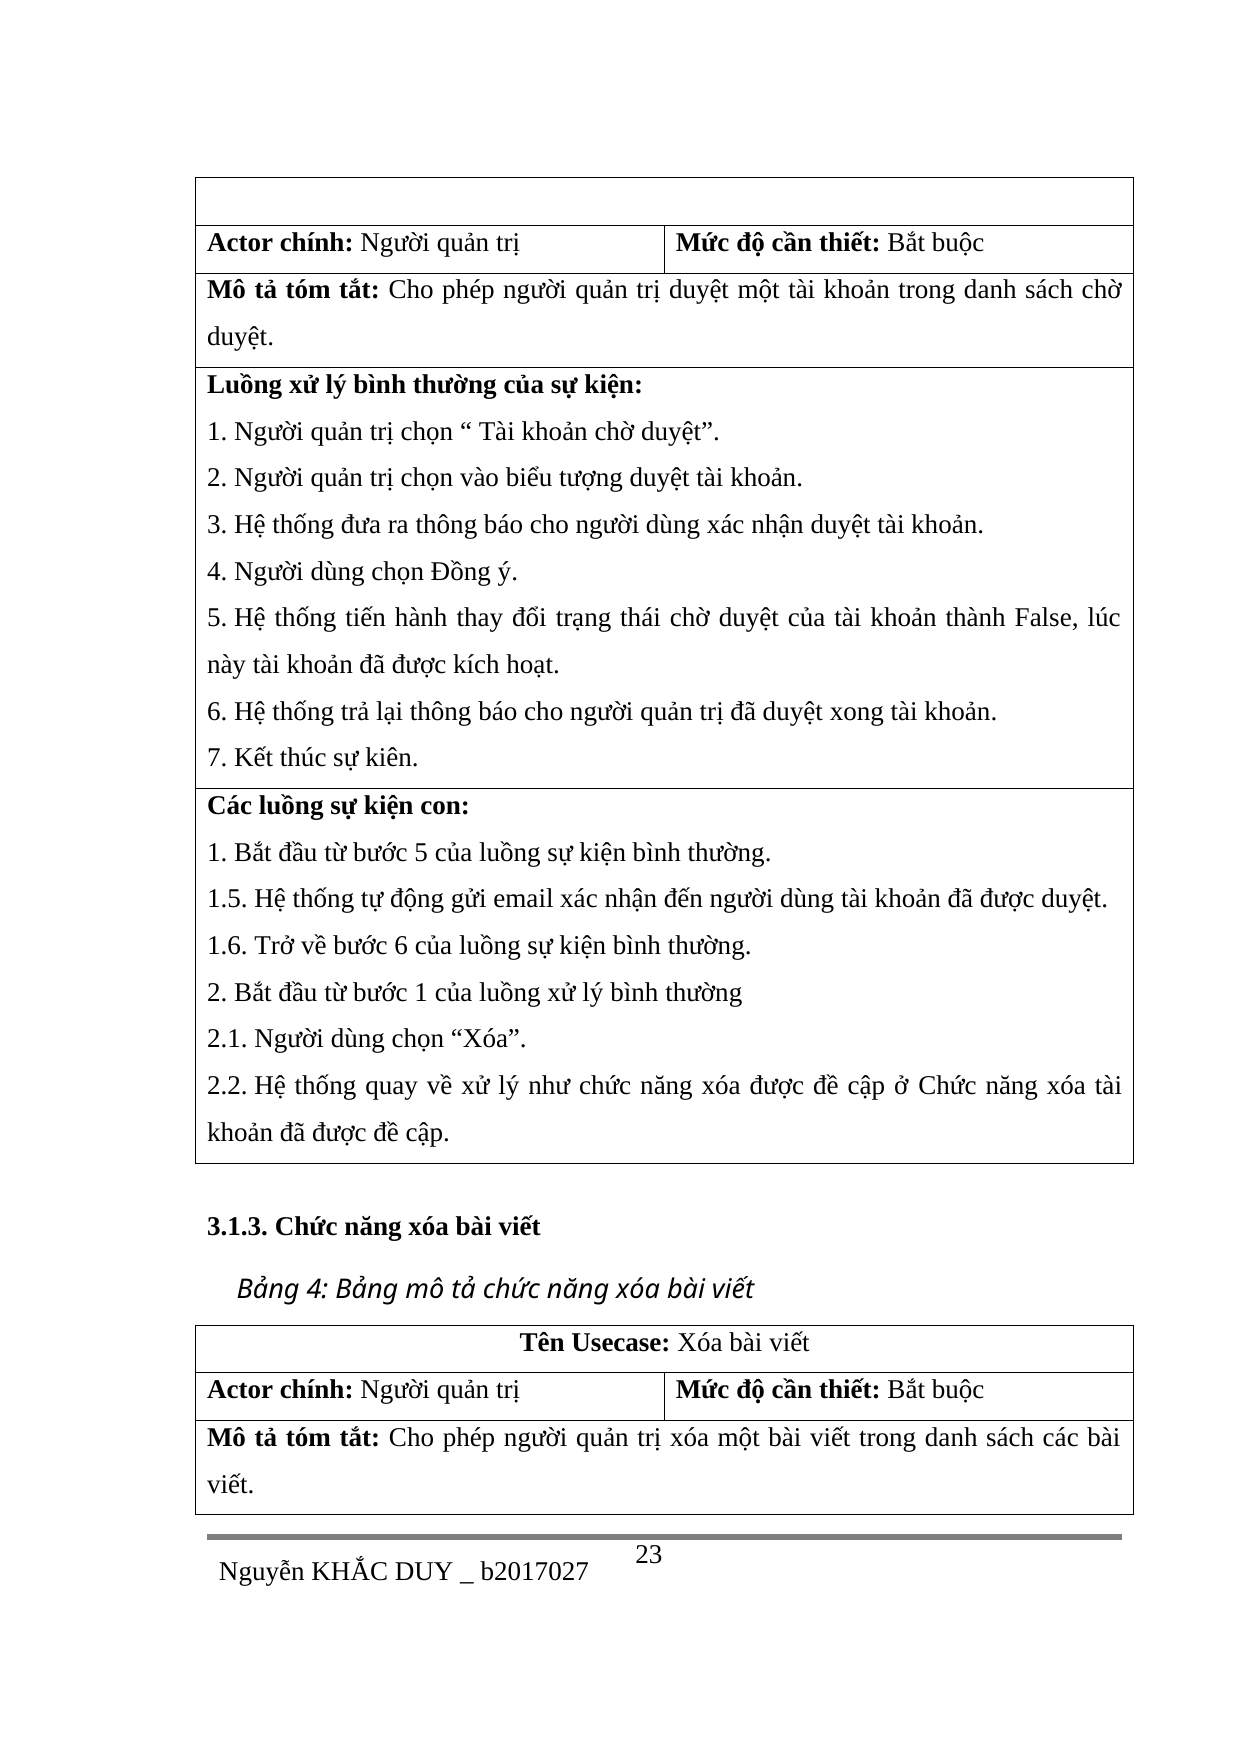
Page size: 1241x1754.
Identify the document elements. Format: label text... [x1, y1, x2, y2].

subtitle Chức năng xóa bài viết [207, 1210, 1122, 1241]
table_cell Luồng xử lý bình thường của sự kiện: Người quản trị chọn “ Tài khoản chờ duyệt”. Người quản trị chọn vào biểu tượng duyệt tài khoản. Hệ thống đưa ra thông báo cho người dùng xác nhận duyệt tài khoản. Người dùng chọn Đồng ý. Hệ thống tiến hành thay đổi trạng thái chờ duyệt của tài khoản thành False, lúc này tài khoản đã được kích hoạt. Hệ thống trả lại thông báo cho người quản trị đã duyệt xong tài khoản. Kết thúc sự kiên. [196, 368, 1133, 788]
text Bảng 4: Bảng mô tả chức năng xóa bài viết [207, 1269, 1122, 1306]
table_cell Các luồng sự kiện con: Bắt đầu từ bước 5 của luồng sự kiện bình thường. Hệ thống tự động gửi email xác nhận đến người dùng tài khoản đã được duyệt. Trở về bước 6 của luồng sự kiện bình thường. Bắt đầu từ bước 1 của luồng xử lý bình thường Người dùng chọn “Xóa”. Hệ thống quay về xử lý như chức năng xóa được đề cập ở Chức năng xóa tài khoản đã được đề cập. [196, 789, 1133, 1162]
table_cell Mức độ cần thiết: Bắt buộc [665, 226, 1133, 273]
table_cell Mô tả tóm tắt: Cho phép người quản trị duyệt một tài khoản trong danh sách chờ duyệt. [196, 274, 1133, 367]
table_cell Actor chính: Người quản trị [196, 226, 664, 273]
table_cell Mức độ cần thiết: Bắt buộc [665, 1373, 1133, 1420]
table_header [196, 178, 1133, 225]
table_cell Actor chính: Người quản trị [196, 1373, 664, 1420]
table_header Tên Usecase: Xóa bài viết [196, 1326, 1133, 1372]
table_cell Mô tả tóm tắt: Cho phép người quản trị xóa một bài viết trong danh sách các bài viết. [196, 1421, 1133, 1514]
